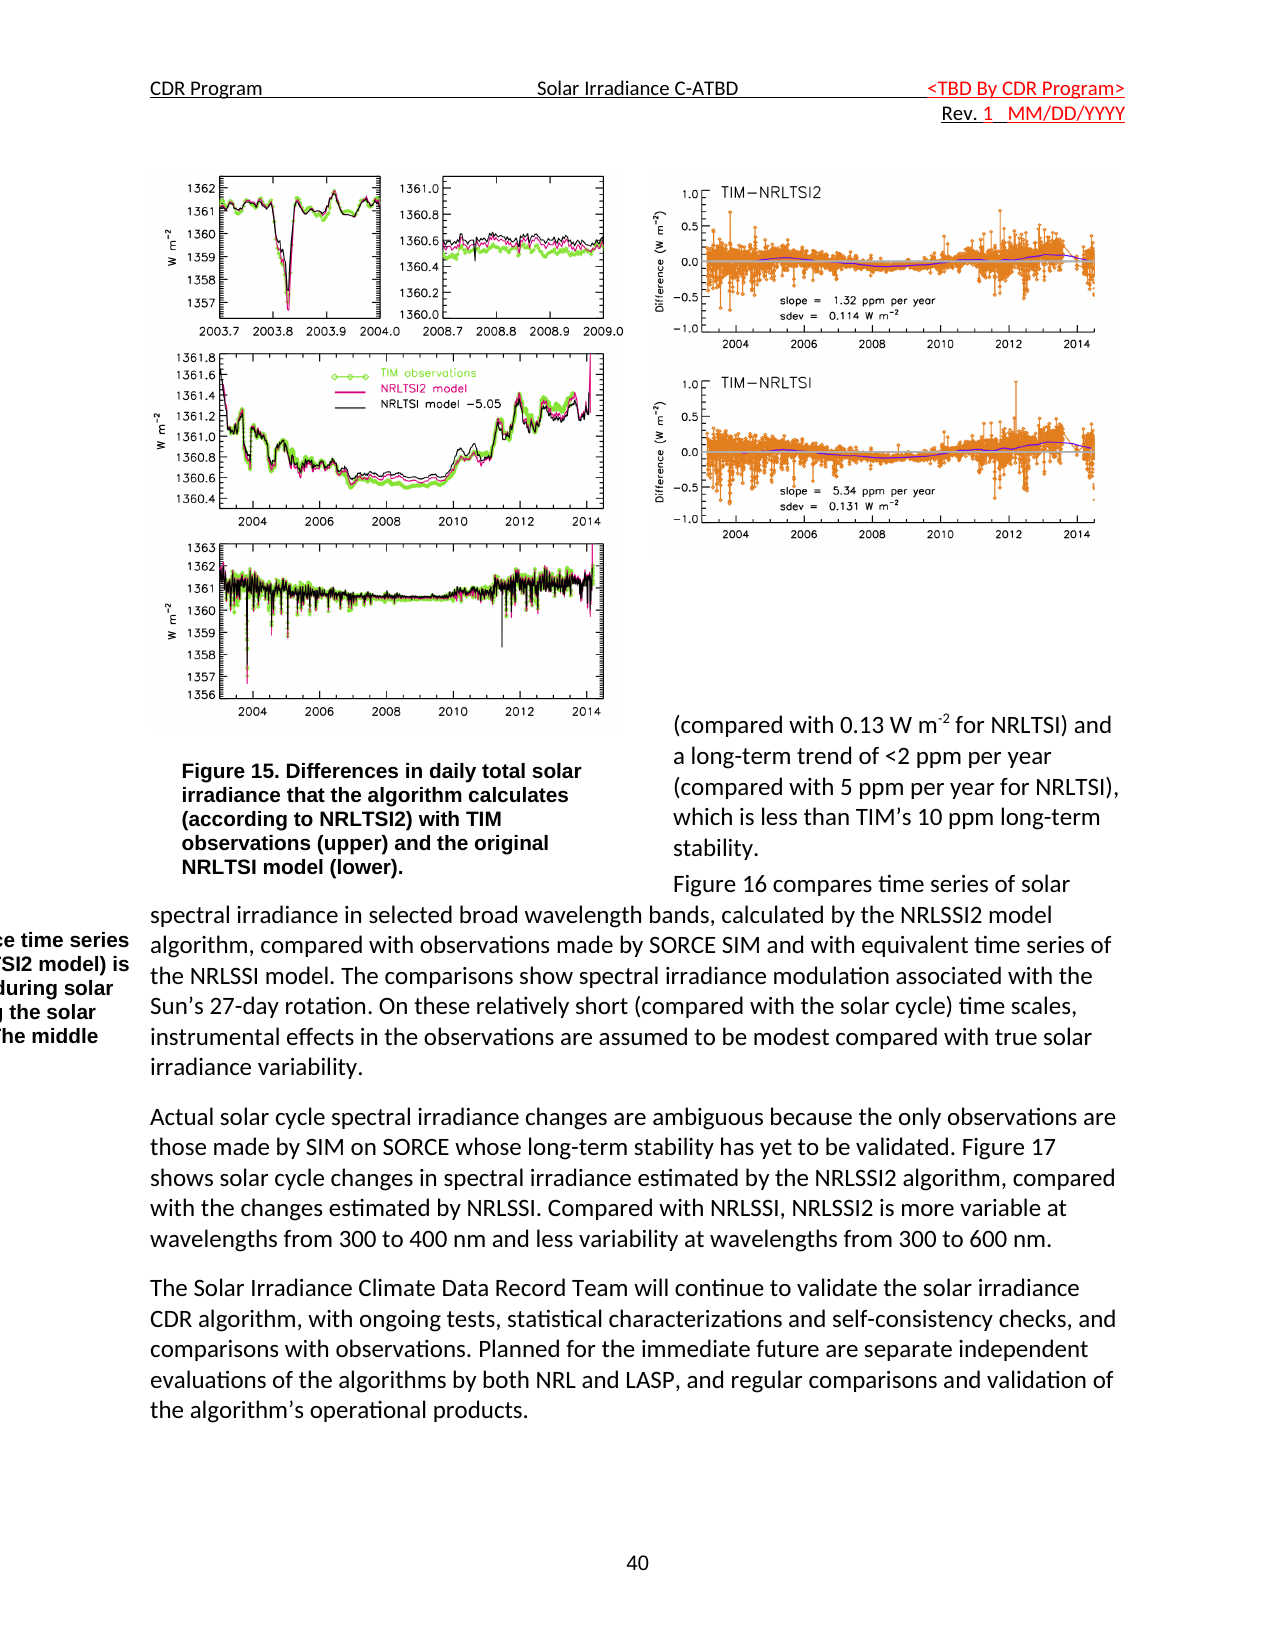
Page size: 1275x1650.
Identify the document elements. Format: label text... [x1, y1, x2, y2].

text Actual solar cycle spectral irradiance changes are ambiguous because the only observations are those made by SIM on SORCE whose long-term stability has yet to be validated. Figure 17 shows solar cycle changes in spectral irradiance estimated by the NRLSSI2 algorithm, compared with the changes estimated by NRLSSI. Compared with NRLSSI, NRLSSI2 is more variable at wavelengths from 300 to 400 nm and less variability at wavelengths from 300 to 600 nm. [150, 1101, 1125, 1253]
text The Solar Irradiance Climate Data Record Team will continue to validate the solar irradiance CDR algorithm, with ongoing tests, statistical characterizations and self-consistency checks, and comparisons with observations. Planned for the immediate future are separate independent evaluations of the algorithms by both NRL and LASP, and regular comparisons and validation of the algorithm’s operational products. [150, 1272, 1125, 1425]
text Figure 16 compares time series of solar spectral irradiance in selected broad wavelength bands, calculated by the NRLSSI2 model algorithm, compared with observations made by SORCE SIM and with equivalent time series of the NRLSSI model. The comparisons show spectral irradiance modulation associated with the Sun’s 27-day rotation. On these relatively short (compared with the solar cycle) time scales, instrumental effects in the observations are assumed to be modest compared with true solar irradiance variability. [150, 868, 1125, 1082]
picture [652, 170, 1113, 557]
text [150, 151, 1125, 862]
picture [150, 170, 624, 730]
